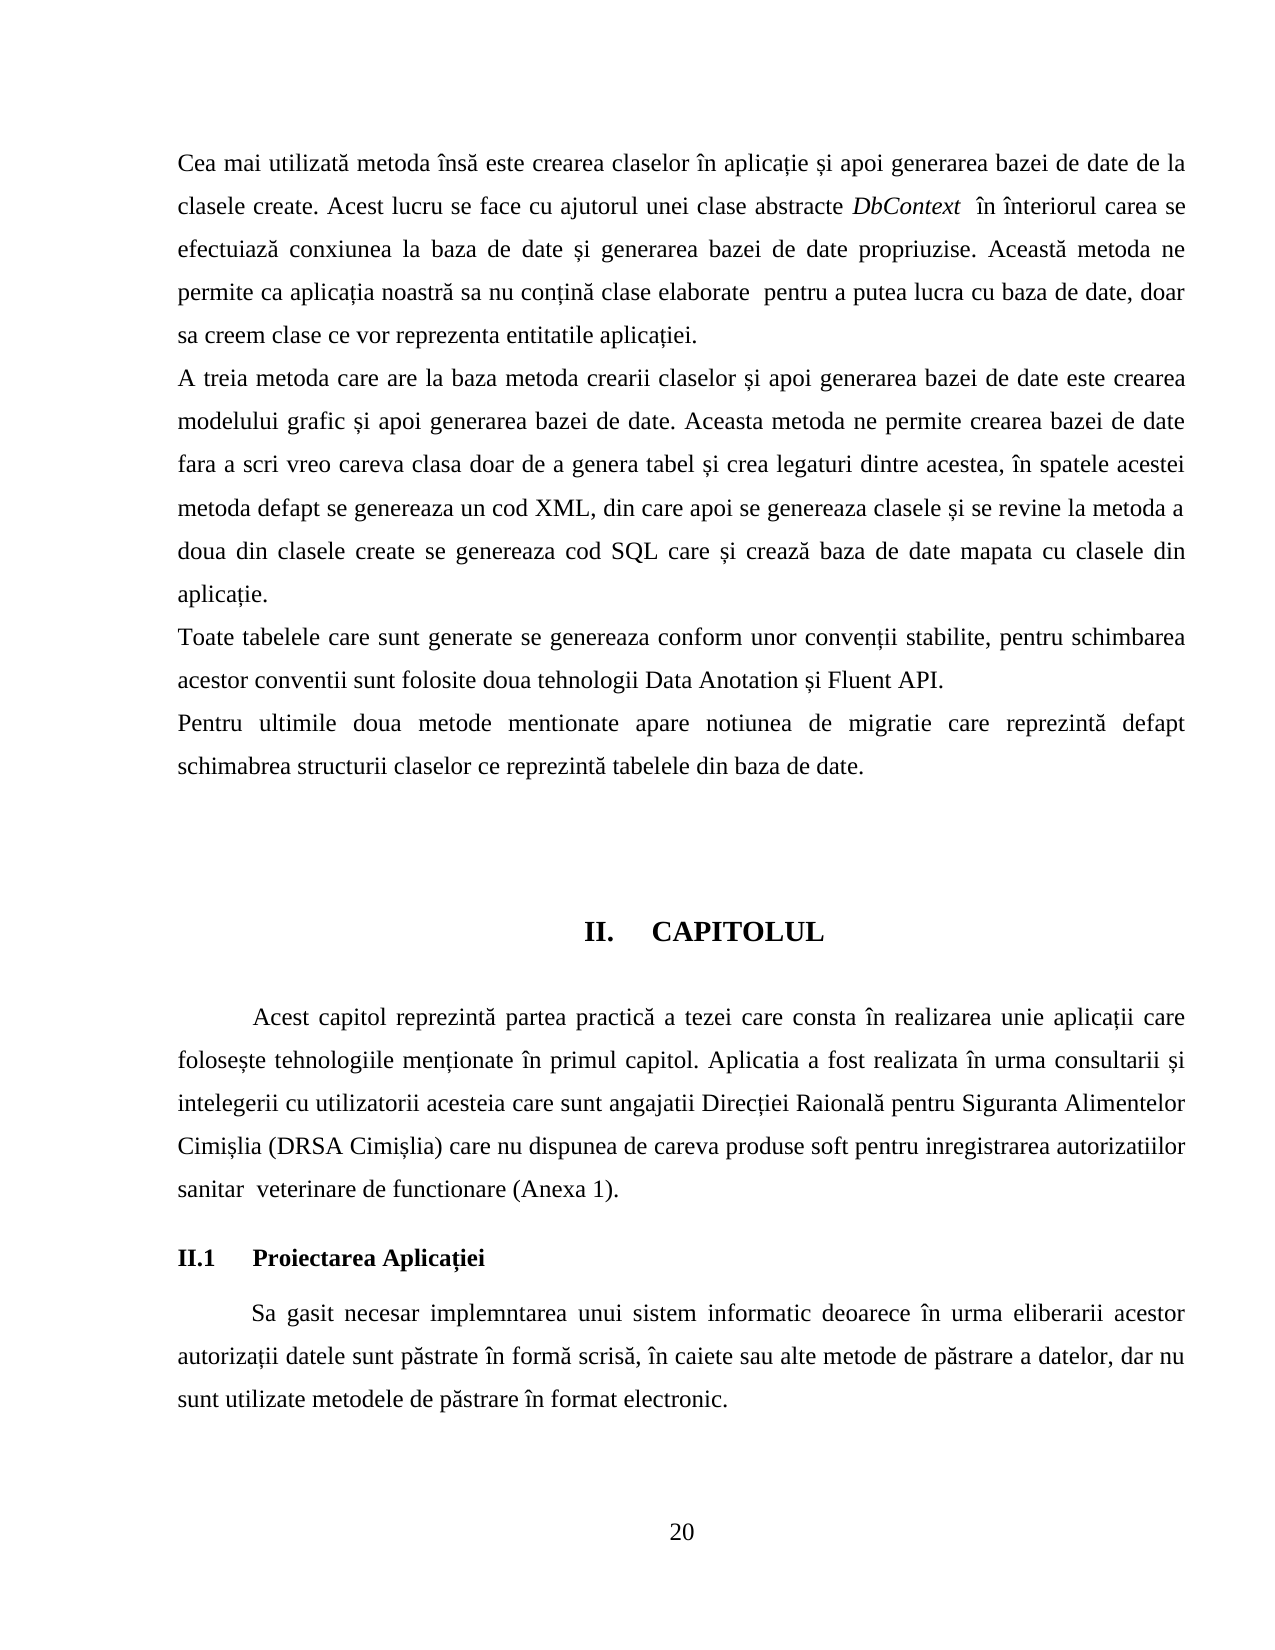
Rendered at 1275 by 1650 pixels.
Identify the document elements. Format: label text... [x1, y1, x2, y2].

text Pentru ultimile doua metode mentionate apare notiunea de migratie care reprezintă defapt schimabrea structurii claselor ce reprezintă tabelele din baza de date. [177, 708, 1186, 780]
subtitle CAPITOLUL [252, 914, 1186, 948]
text Acest capitol reprezintă partea practică a tezei care consta în realizarea unie aplicații care folosește tehnologiile menționate în primul capitol. Aplicatia a fost realizata în urma consultarii și intelegerii cu utilizatorii acesteia care sunt angajatii Direcției Raională pentru Siguranta Alimentelor Cimișlia (DRSA Cimișlia) care nu dispunea de careva produse soft pentru inregistrarea autorizatiilor sanitar veterinare de functionare (Anexa 1). [177, 1002, 1186, 1203]
text Toate tabelele care sunt generate se genereaza conform unor convenții stabilite, pentru schimbarea acestor conventii sunt folosite doua tehnologii Data Anotation și Fluent API. [177, 622, 1186, 694]
text Cea mai utilizată metoda însă este crearea claselor în aplicație și apoi generarea bazei de date de la clasele create. Acest lucru se face cu ajutorul unei clase abstracte DbContext în înteriorul carea se efectuiază conxiunea la baza de date și generarea bazei de date propriuzise. Această metoda ne permite ca aplicația noastră sa nu conțină clase elaborate pentru a putea lucra cu baza de date, doar sa creem clase ce vor reprezenta entitatile aplicației. [177, 148, 1186, 349]
text Sa gasit necesar implemntarea unui sistem informatic deoarece în urma eliberarii acestor autorizații datele sunt păstrate în formă scrisă, în caiete sau alte metode de păstrare a datelor, dar nu sunt utilizate metodele de păstrare în format electronic. [177, 1298, 1186, 1413]
text A treia metoda care are la baza metoda crearii claselor și apoi generarea bazei de date este crearea modelului grafic și apoi generarea bazei de date. Aceasta metoda ne permite crearea bazei de date fara a scri vreo careva clasa doar de a genera tabel și crea legaturi dintre acestea, în spatele acestei metoda defapt se genereaza un cod XML, din care apoi se genereaza clasele și se revine la metoda a doua din clasele create se genereaza cod SQL care și crează baza de date mapata cu clasele din aplicație. [177, 363, 1186, 608]
subtitle Proiectarea Aplicației [177, 1243, 1186, 1271]
